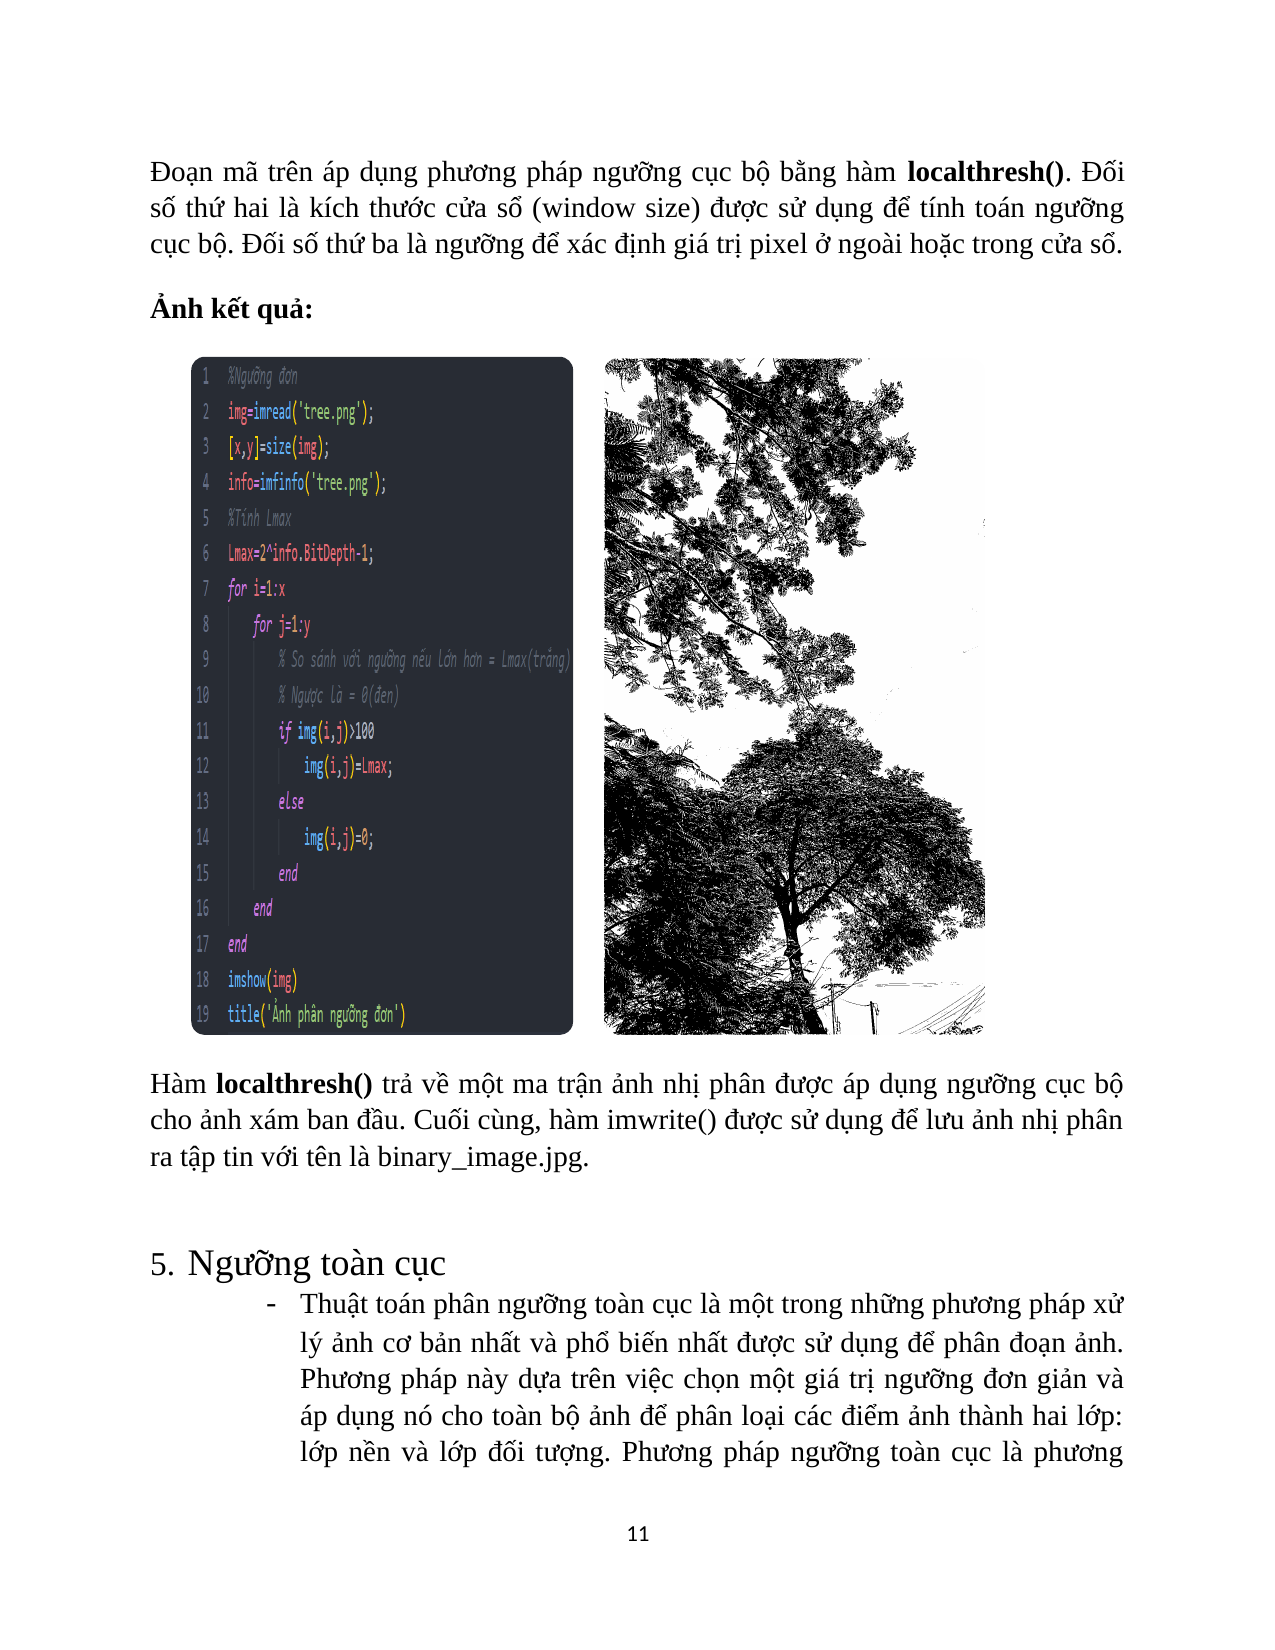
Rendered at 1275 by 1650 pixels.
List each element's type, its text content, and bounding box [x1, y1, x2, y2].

text Hàm localthresh() trả về một ma trận ảnh nhị phân được áp dụng ngưỡng cục bộ cho ảnh xám ban đầu. Cuối cùng, hàm imwrite() được sử dụng để lưu ảnh nhị phân ra tập tin với tên là binary_image.jpg. [150, 1066, 1125, 1172]
text Đoạn mã trên áp dụng phương pháp ngưỡng cục bộ bằng hàm localthresh(). Đối số thứ hai là kích thước cửa sổ (window size) được sử dụng để tính toán ngưỡng cục bộ. Đối số thứ ba là ngưỡng để xác định giá trị pixel ở ngoài hoặc trong cửa sổ. [150, 154, 1125, 260]
list Ngưỡng toàn cục [150, 1240, 1125, 1283]
text Ảnh kết quả: [150, 291, 1125, 325]
picture [191, 356, 574, 1035]
picture [604, 358, 986, 1035]
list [262, 1287, 1125, 1467]
